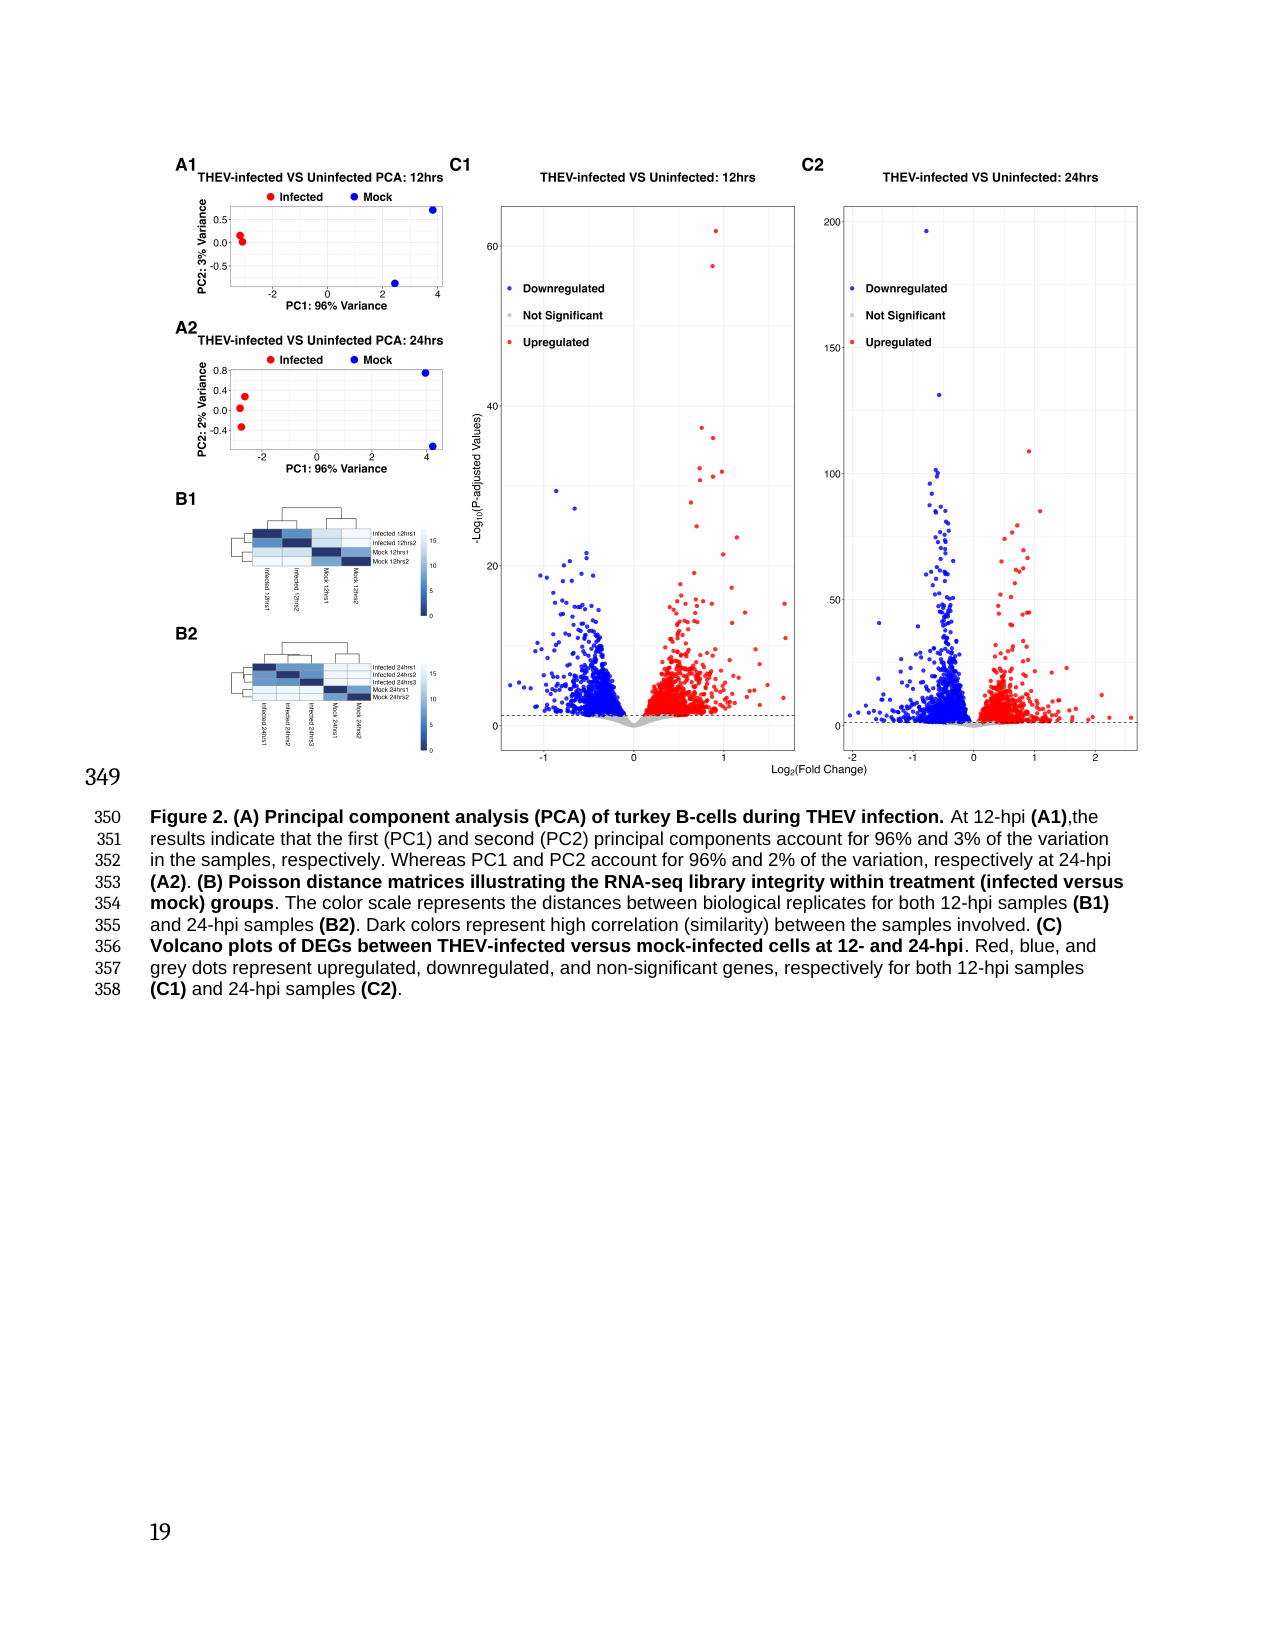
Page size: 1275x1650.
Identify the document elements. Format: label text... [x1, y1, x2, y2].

picture [168, 150, 1144, 785]
text Figure 2. (A) Principal component analysis (PCA) of turkey B-cells during THEV infection. At 12-hpi (A1),the results indicate that the first (PC1) and second (PC2) principal components account for 96% and 3% of the variation in the samples, respectively. Whereas PC1 and PC2 account for 96% and 2% of the variation, respectively at 24-hpi (A2). (B) Poisson distance matrices illustrating the RNA-seq library integrity within treatment (infected versus mock) groups. The color scale represents the distances between biological replicates for both 12-hpi samples (B1) and 24-hpi samples (B2). Dark colors represent high correlation (similarity) between the samples involved. (C) Volcano plots of DEGs between THEV-infected versus mock-infected cells at 12- and 24-hpi. Red, blue, and grey dots represent upregulated, downregulated, and non-significant genes, respectively for both 12-hpi samples (C1) and 24-hpi samples (C2). [150, 806, 1125, 1000]
